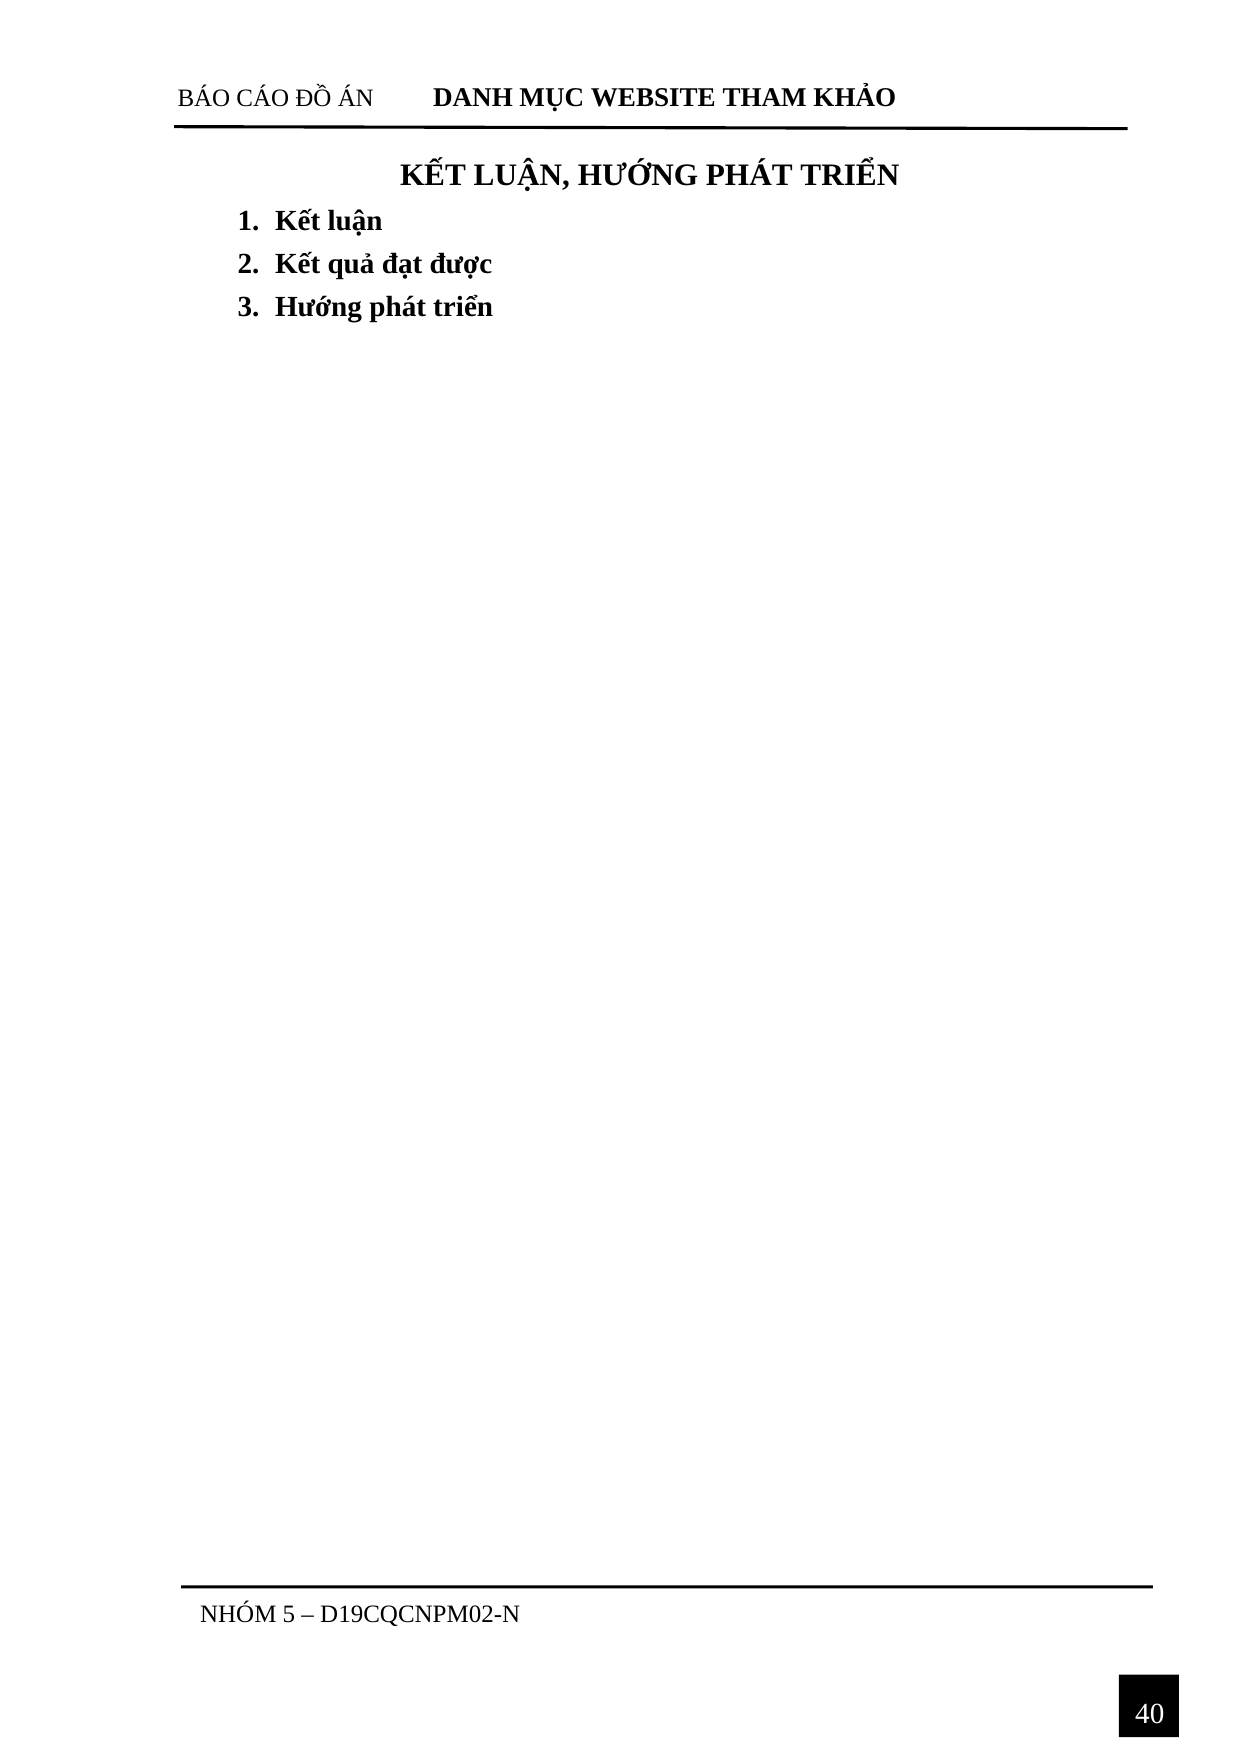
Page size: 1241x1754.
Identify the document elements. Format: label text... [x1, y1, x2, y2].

subtitle Hướng phát triển [237, 289, 1122, 322]
subtitle Kết luận [237, 203, 1122, 237]
subtitle KẾT LUẬN, HƯỚNG PHÁT TRIỂN [177, 156, 1122, 192]
subtitle Kết quả đạt được [237, 246, 1122, 280]
